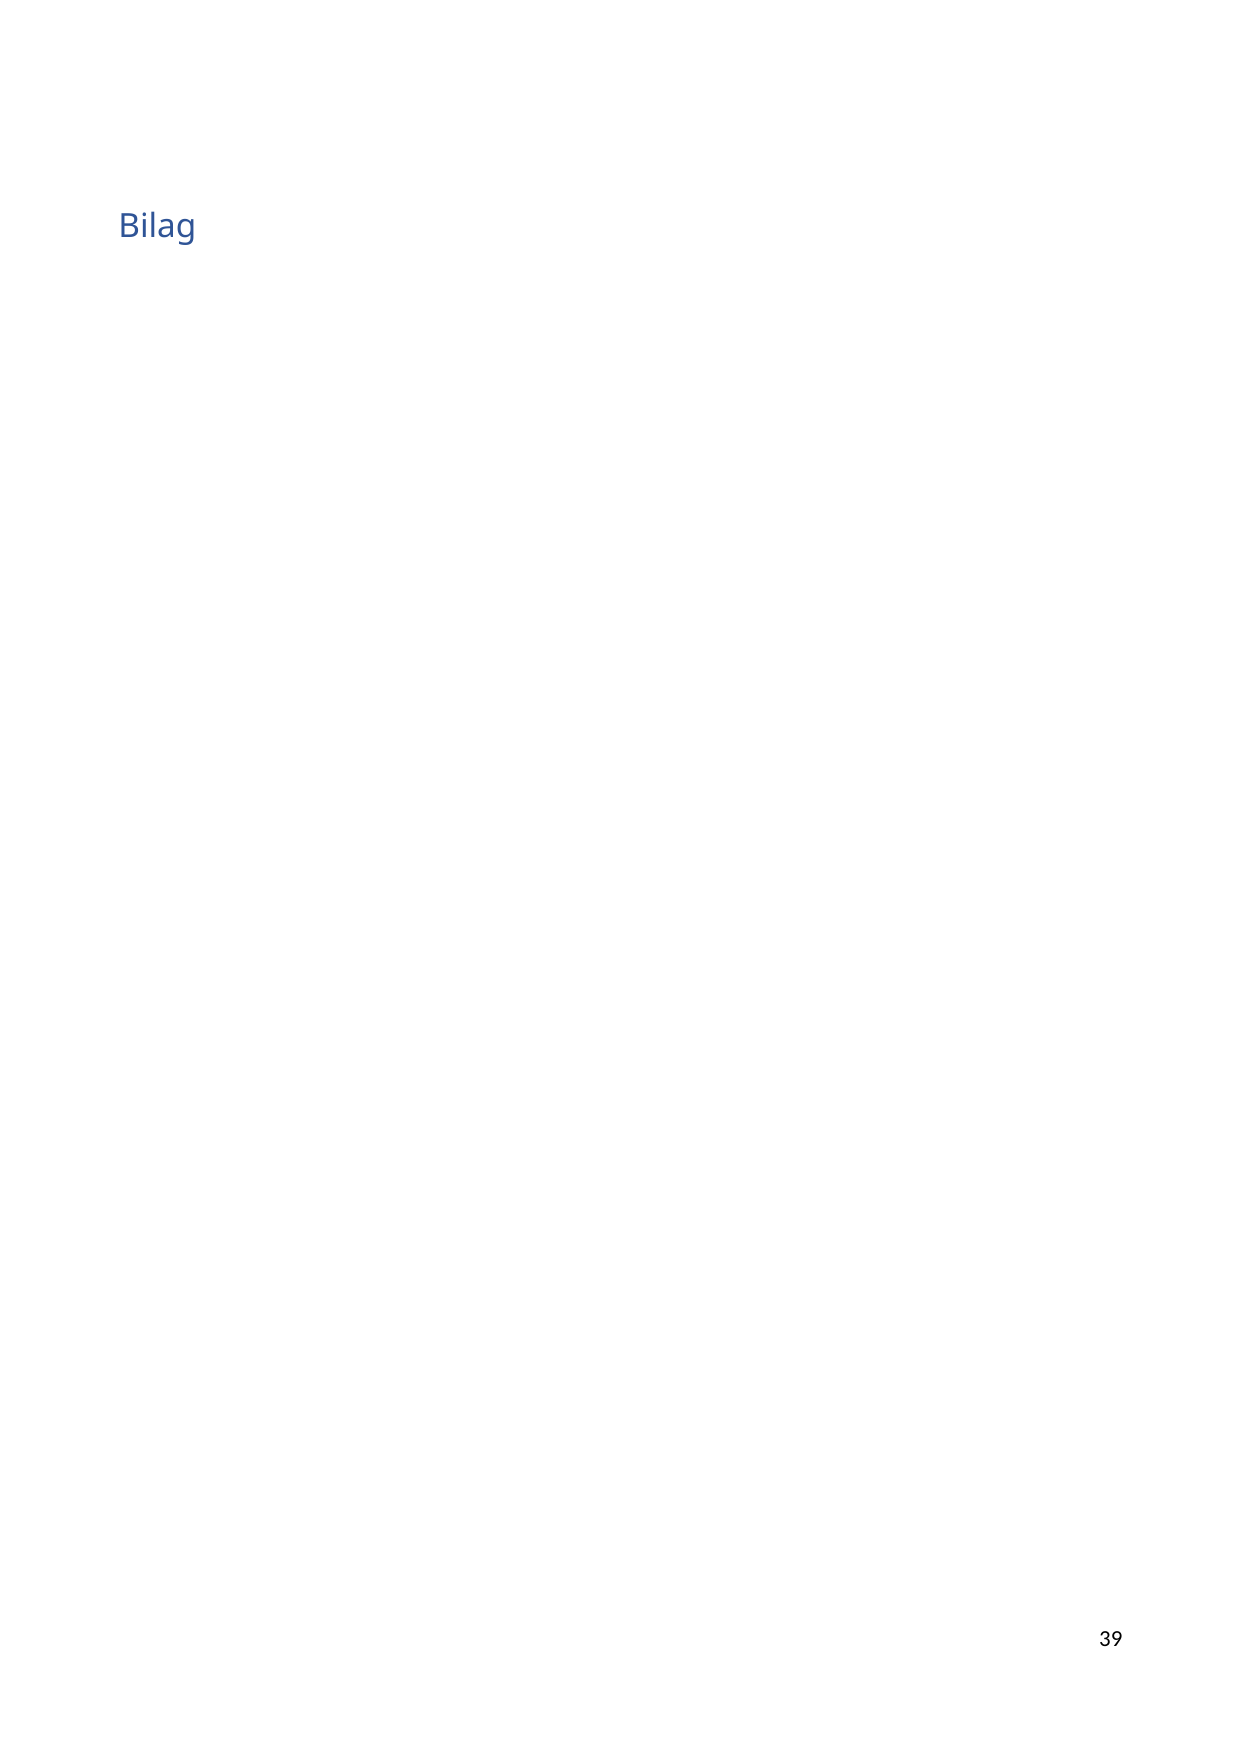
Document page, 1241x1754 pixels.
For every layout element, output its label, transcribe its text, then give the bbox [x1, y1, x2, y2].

subtitle Bilag [118, 202, 1122, 248]
